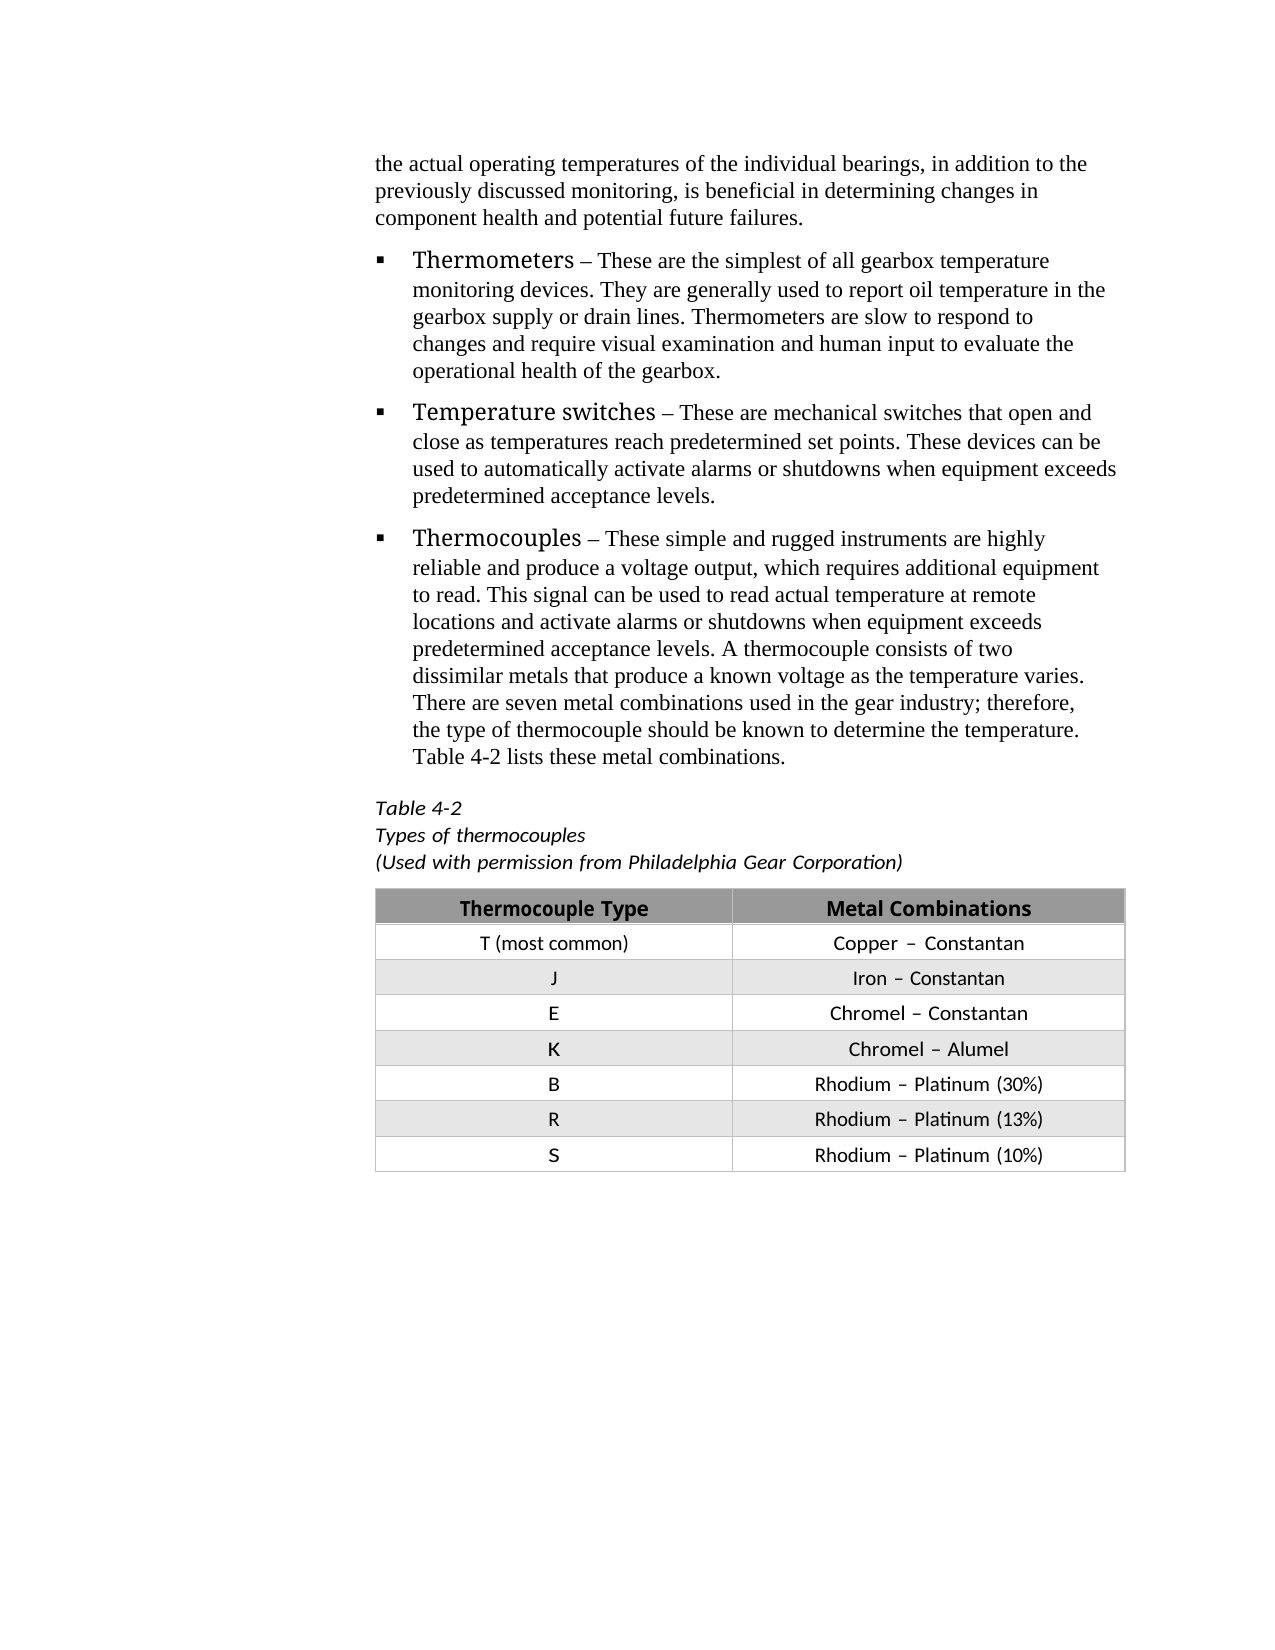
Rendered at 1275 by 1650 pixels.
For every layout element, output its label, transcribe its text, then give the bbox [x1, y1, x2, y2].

table_cell E [376, 995, 732, 1029]
table_cell Chromel – Alumel [733, 1031, 1124, 1065]
table_cell S [376, 1137, 732, 1171]
text the actual operating temperatures of the individual bearings, in addition to the previously discussed monitoring, is beneficial in determining changes in component health and potential future failures. [375, 150, 1119, 231]
table_cell Iron – Constantan [733, 960, 1124, 994]
table_cell J [376, 960, 732, 994]
table_cell B [376, 1066, 732, 1100]
table_cell Chromel – Constantan [733, 995, 1124, 1029]
list Temperature switches – These are mechanical switches that open and close as temperatures reach predetermined set points. These devices can be used to automatically activate alarms or shutdowns when equipment exceeds predetermined acceptance levels. [375, 396, 1119, 509]
text Table 4-2 [375, 796, 1194, 821]
text (Used with permission from Philadelphia Gear Corporation) [375, 849, 1194, 875]
table_cell R [376, 1101, 732, 1136]
table_cell Copper – Constantan [733, 925, 1124, 959]
table_cell K [376, 1031, 732, 1065]
table_cell T (most common) [376, 925, 732, 959]
list Thermometers – These are the simplest of all gearbox temperature monitoring devices. They are generally used to report oil temperature in the gearbox supply or drain lines. Thermometers are slow to respond to changes and require visual examination and human input to evaluate the operational health of the gearbox. [375, 244, 1111, 383]
table_header Thermocouple Type [376, 889, 732, 923]
table_header Metal Combinations [733, 889, 1124, 923]
text Types of thermocouples [375, 822, 1194, 848]
table_cell Rhodium – Platinum (13%) [733, 1101, 1124, 1136]
table_cell Rhodium – Platinum (10%) [733, 1137, 1124, 1171]
list Thermocouples – These simple and rugged instruments are highly reliable and produce a voltage output, which requires additional equipment to read. This signal can be used to read actual temperature at remote locations and activate alarms or shutdowns when equipment exceeds predetermined acceptance levels. A thermocouple consists of two dissimilar metals that produce a known voltage as the temperature varies. There are seven metal combinations used in the gear industry; therefore, the type of thermocouple should be known to determine the temperature. Table 4-2 lists these metal combinations. [375, 522, 1106, 769]
table_cell Rhodium – Platinum (30%) [733, 1066, 1124, 1100]
